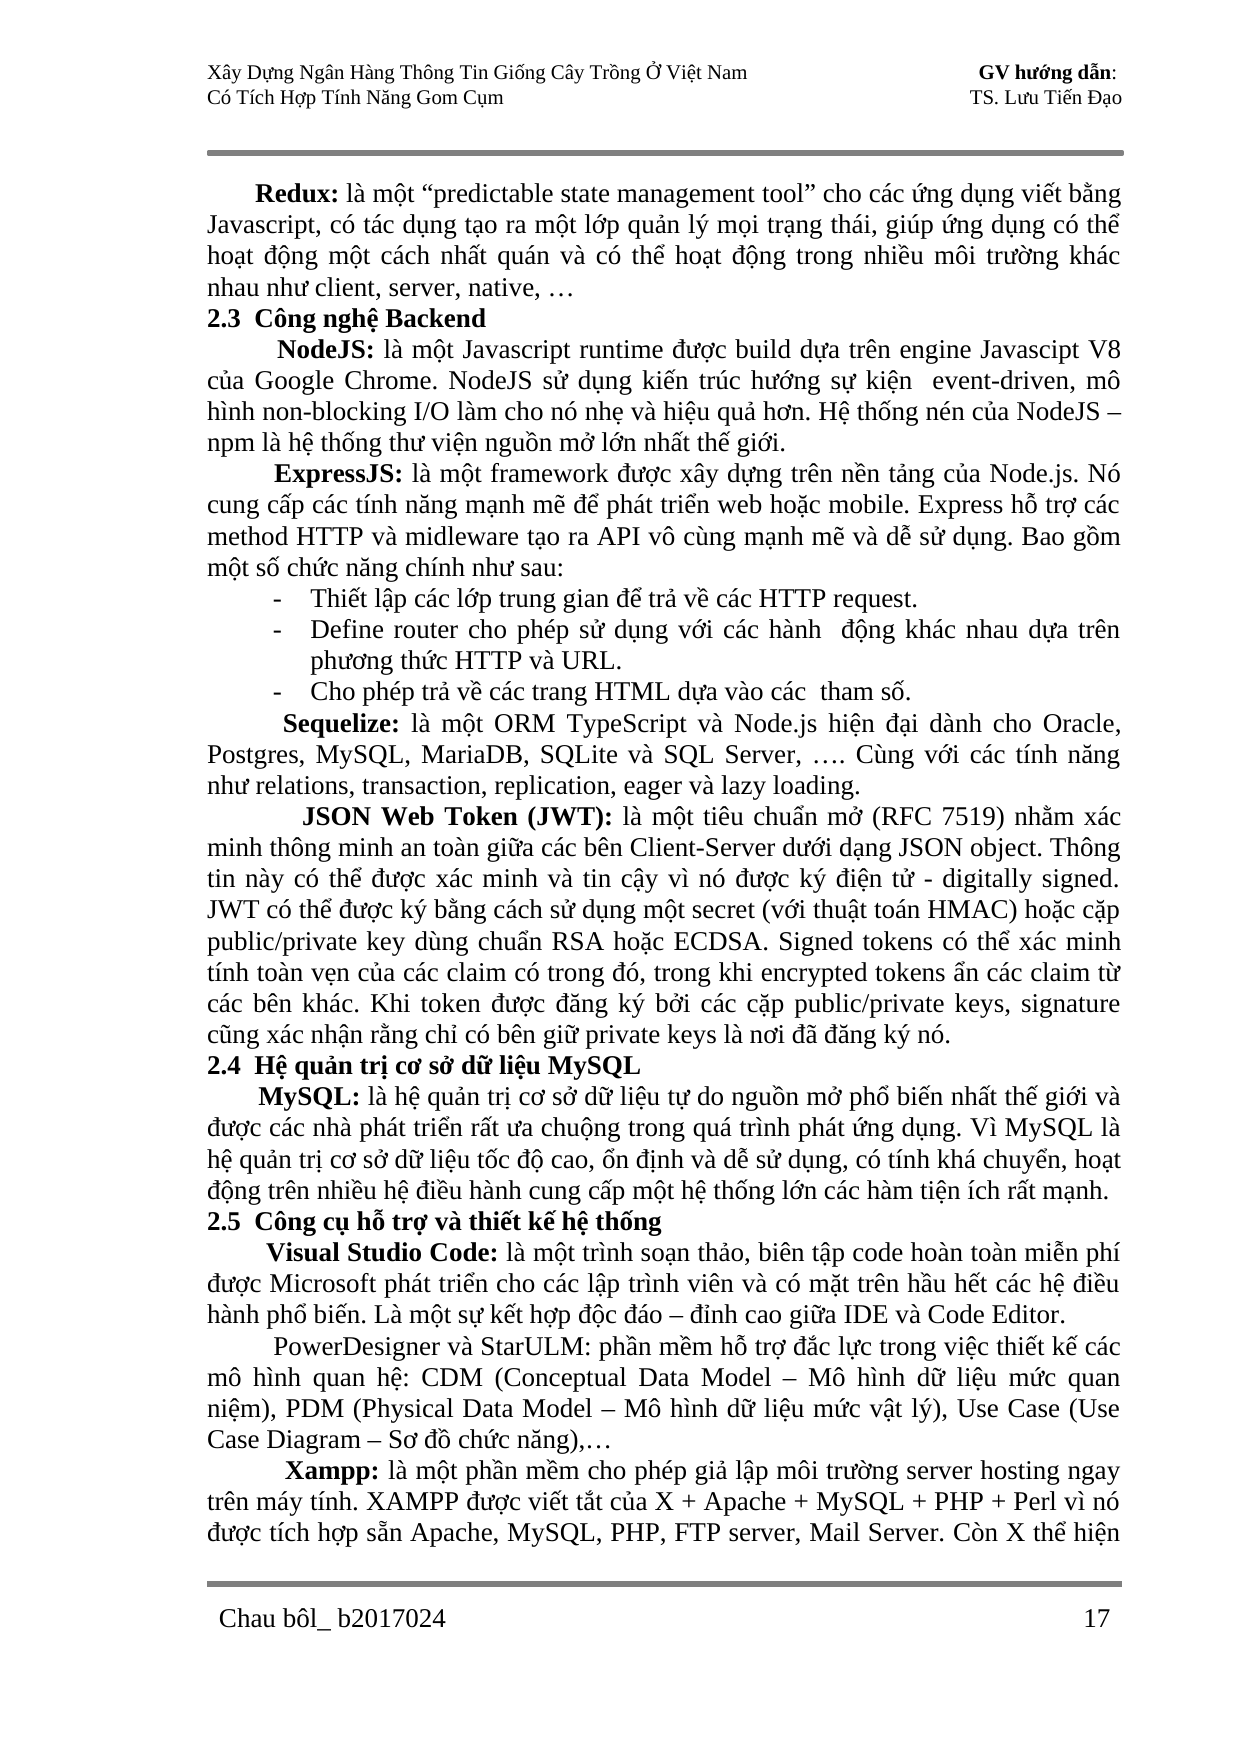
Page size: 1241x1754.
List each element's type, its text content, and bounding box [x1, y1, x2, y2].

list Thiết lập các lớp trung gian để trả về các HTTP request. [273, 582, 1122, 613]
text ExpressJS: là một framework được xây dựng trên nền tảng của Node.js. Nó cung cấp các tính năng mạnh mẽ để phát triển web hoặc mobile. Express hỗ trợ các method HTTP và midleware tạo ra API vô cùng mạnh mẽ và dễ sử dụng. Bao gồm một số chức năng chính như sau: [207, 457, 1122, 582]
list Define router cho phép sử dụng với các hành động khác nhau dựa trên phương thức HTTP và URL. [273, 613, 1122, 676]
list Cho phép trả về các trang HTML dựa vào các tham số. [273, 676, 1122, 707]
subtitle 2.4 Hệ quản trị cơ sở dữ liệu MySQL [207, 1049, 1122, 1080]
text Visual Studio Code: là một trình soạn thảo, biên tập code hoàn toàn miễn phí được Microsoft phát triển cho các lập trình viên và có mặt trên hầu hết các hệ điều hành phổ biến. Là một sự kết hợp độc đáo – đỉnh cao giữa IDE và Code Editor. [207, 1236, 1122, 1329]
text MySQL: là hệ quản trị cơ sở dữ liệu tự do nguồn mở phổ biến nhất thế giới và được các nhà phát triển rất ưa chuộng trong quá trình phát ứng dụng. Vì MySQL là hệ quản trị cơ sở dữ liệu tốc độ cao, ổn định và dễ sử dụng, có tính khá chuyển, hoạt động trên nhiều hệ điều hành cung cấp một hệ thống lớn các hàm tiện ích rất mạnh. [207, 1080, 1122, 1205]
text NodeJS: là một Javascript runtime được build dựa trên engine Javascipt V8 của Google Chrome. NodeJS sử dụng kiến trúc hướng sự kiện event-driven, mô hình non-blocking I/O làm cho nó nhẹ và hiệu quả hơn. Hệ thống nén của NodeJS – npm là hệ thống thư viện nguồn mở lớn nhất thế giới. [207, 333, 1122, 457]
text Sequelize: là một ORM TypeScript và Node.js hiện đại dành cho Oracle, Postgres, MySQL, MariaDB, SQLite và SQL Server, …. Cùng với các tính năng như relations, transaction, replication, eager và lazy loading. [207, 707, 1122, 800]
text JSON Web Token (JWT): là một tiêu chuẩn mở (RFC 7519) nhằm xác minh thông minh an toàn giữa các bên Client-Server dưới dạng JSON object. Thông tin này có thể được xác minh và tin cậy vì nó được ký điện tử - digitally signed. JWT có thể được ký bằng cách sử dụng một secret (với thuật toán HMAC) hoặc cặp public/private key dùng chuẩn RSA hoặc ECDSA. Signed tokens có thể xác minh tính toàn vẹn của các claim có trong đó, trong khi encrypted tokens ẩn các claim từ các bên khác. Khi token được đăng ký bởi các cặp public/private keys, signature cũng xác nhận rằng chỉ có bên giữ private keys là nơi đã đăng ký nó. [207, 800, 1122, 1049]
subtitle 2.5 Công cụ hỗ trợ và thiết kế hệ thống [207, 1205, 1122, 1236]
text PowerDesigner và StarULM: phần mềm hỗ trợ đắc lực trong việc thiết kế các mô hình quan hệ: CDM (Conceptual Data Model – Mô hình dữ liệu mức quan niệm), PDM (Physical Data Model – Mô hình dữ liệu mức vật lý), Use Case (Use Case Diagram – Sơ đồ chức năng),… [207, 1329, 1122, 1454]
subtitle 2.3 Công nghệ Backend [207, 302, 1122, 333]
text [207, 1454, 1122, 1548]
text Redux: là một “predictable state management tool” cho các ứng dụng viết bằng Javascript, có tác dụng tạo ra một lớp quản lý mọi trạng thái, giúp ứng dụng có thể hoạt động một cách nhất quán và có thể hoạt động trong nhiều môi trường khác nhau như client, server, native, … [207, 177, 1122, 302]
